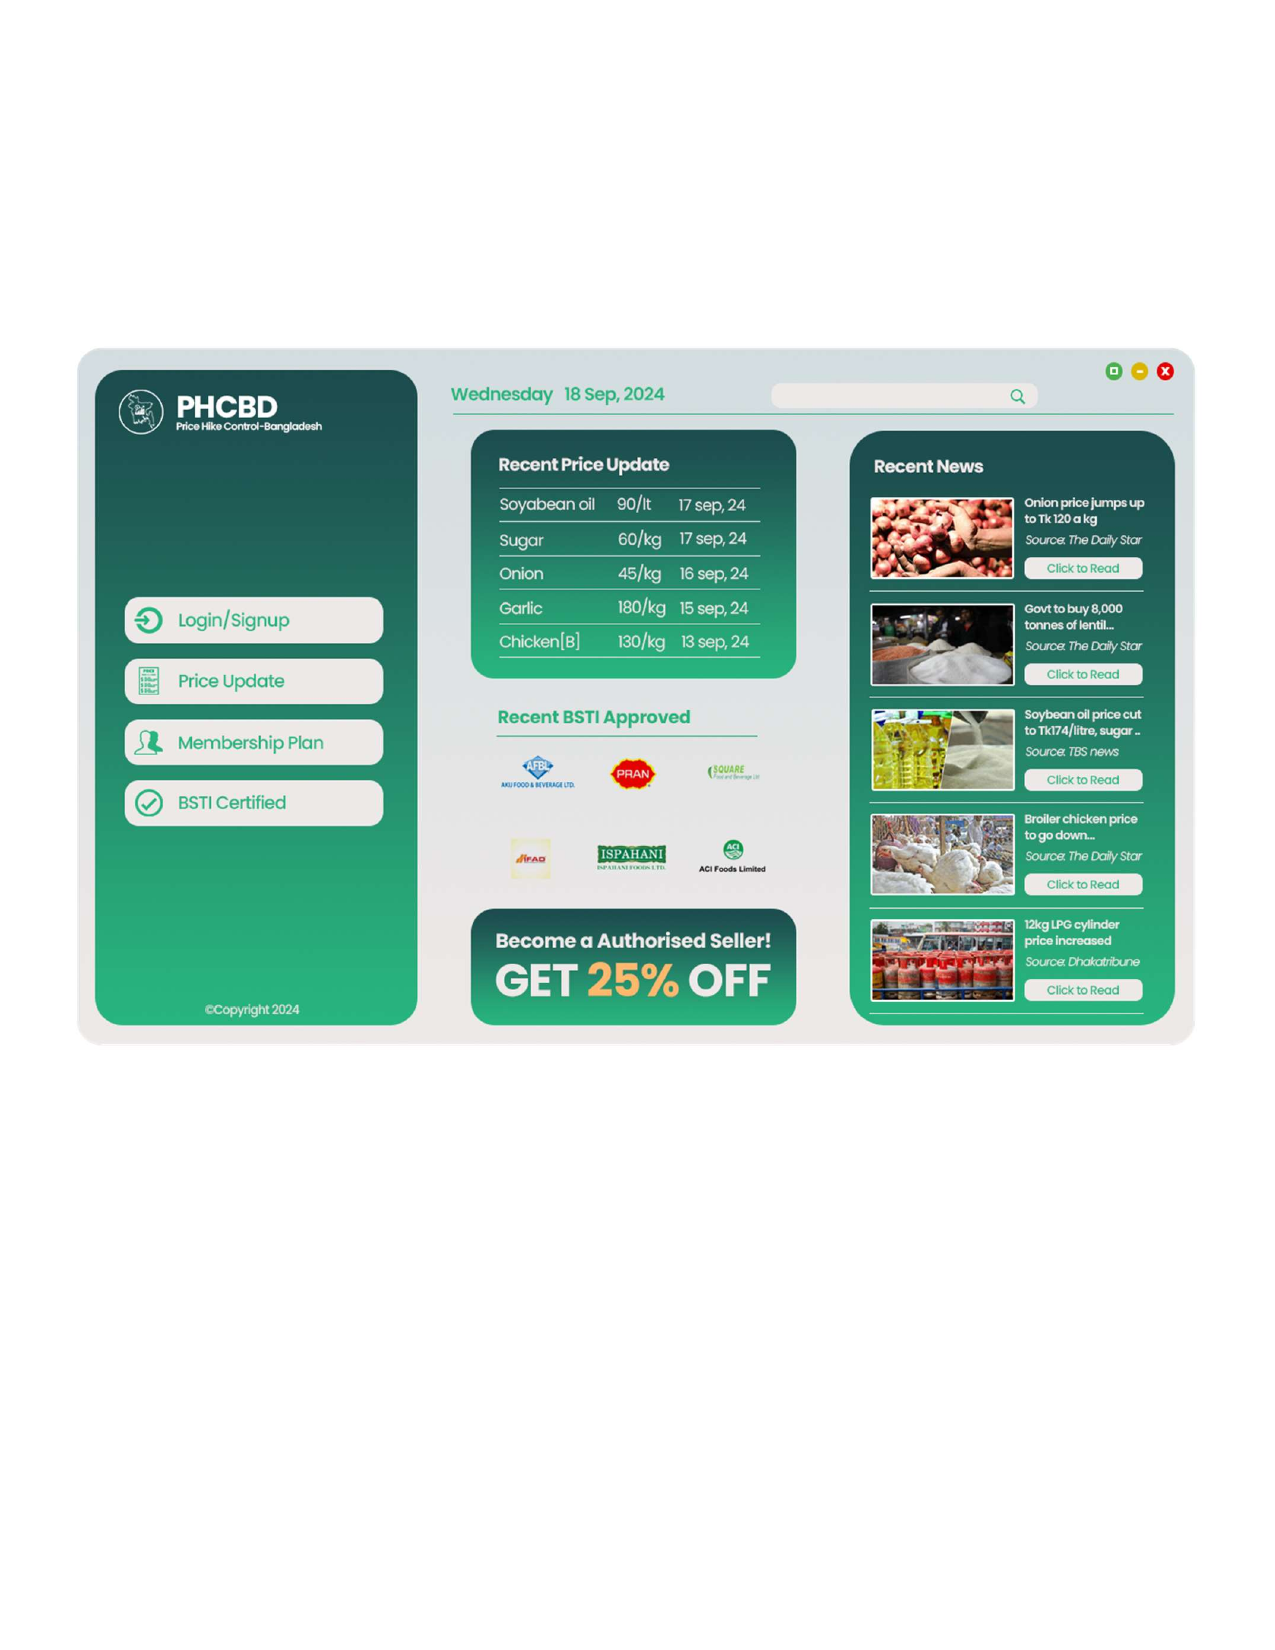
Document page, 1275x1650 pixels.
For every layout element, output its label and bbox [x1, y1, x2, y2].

picture [0, 299, 1275, 1108]
